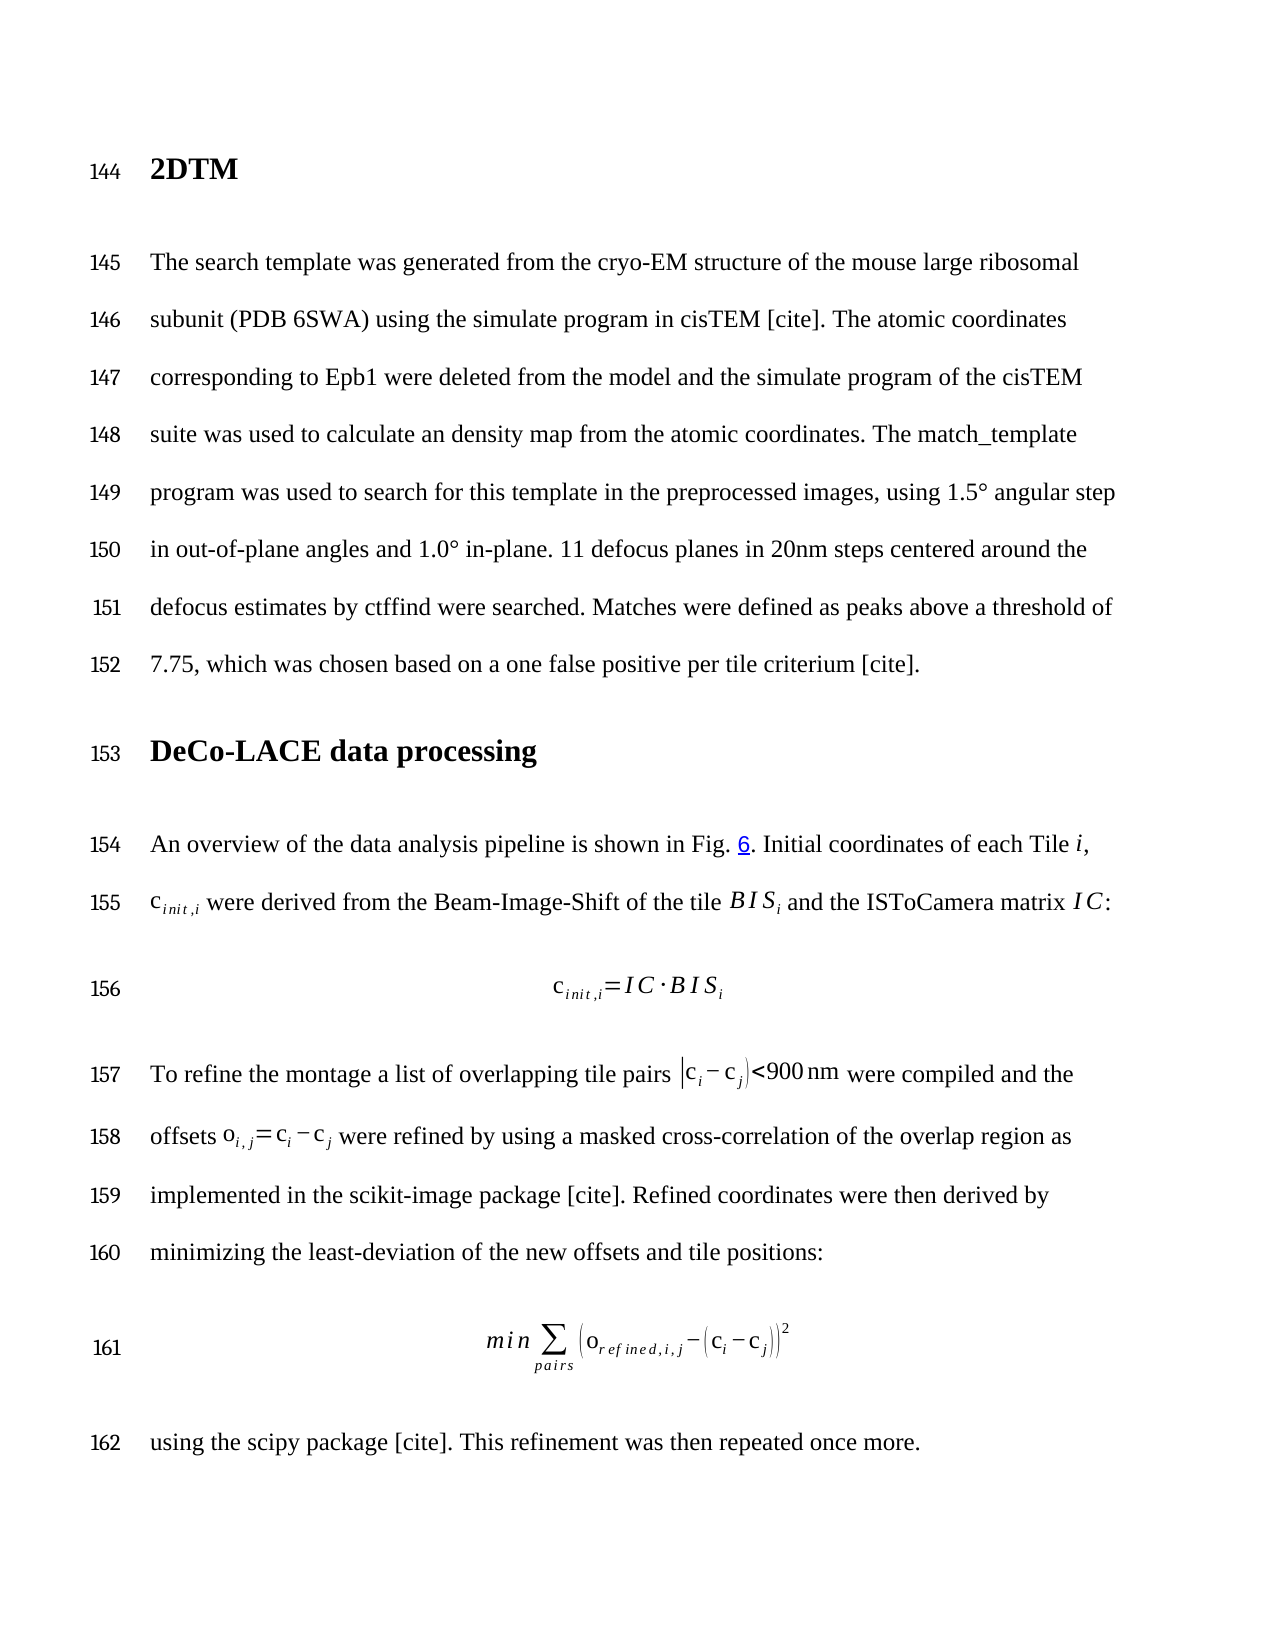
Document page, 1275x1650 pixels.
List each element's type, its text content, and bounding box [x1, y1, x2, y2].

text An overview of the data analysis pipeline is shown in Fig. 6. Initial coordinates of each Tile , were derived from the Beam-Image-Shift of the tile and the ISToCamera matrix : [150, 829, 1125, 918]
subtitle DeCo-LACE data processing [150, 732, 1125, 768]
subtitle 2DTM [150, 150, 1125, 186]
text using the scipy package [cite]. This refinement was then repeated once more. [150, 1427, 1125, 1456]
text The search template was generated from the cryo-EM structure of the mouse large ribosomal subunit (PDB 6SWA) using the simulate program in cisTEM [cite]. The atomic coordinates corresponding to Epb1 were deleted from the model and the simulate program of the cisTEM suite was used to calculate an density map from the atomic coordinates. The match_template program was used to search for this template in the preprocessed images, using 1.5° angular step in out-of-plane angles and 1.0° in-plane. 11 defocus planes in 20nm steps centered around the defocus estimates by ctffind were searched. Matches were defined as peaks above a threshold of 7.75, which was chosen based on a one false positive per tile criterium [cite]. [150, 247, 1125, 678]
text To refine the montage a list of overlapping tile pairs were compiled and the offsets were refined by using a masked cross-correlation of the overlap region as implemented in the scikit-image package [cite]. Refined coordinates were then derived by minimizing the least-deviation of the new offsets and tile positions: [150, 1056, 1125, 1266]
